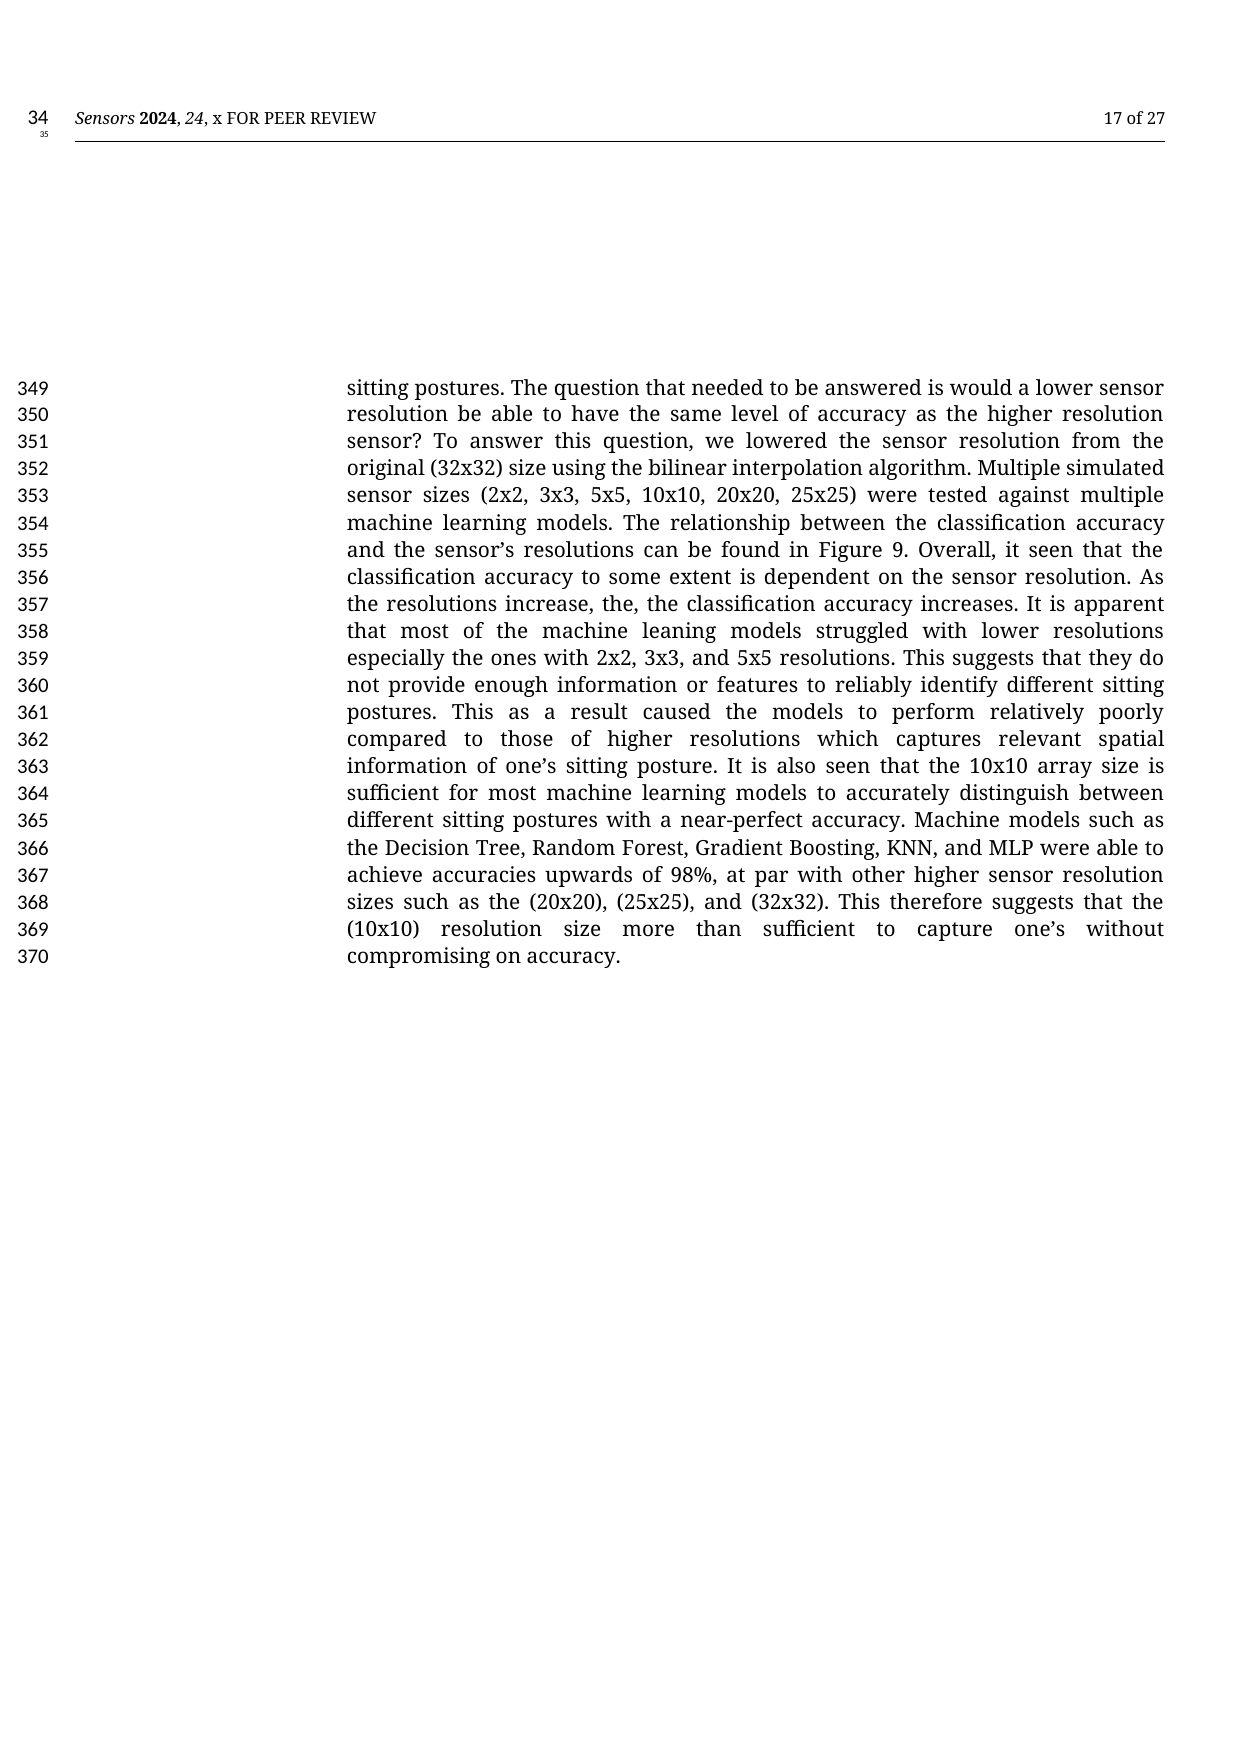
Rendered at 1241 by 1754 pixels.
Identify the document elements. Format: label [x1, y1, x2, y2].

text [347, 374, 1165, 969]
